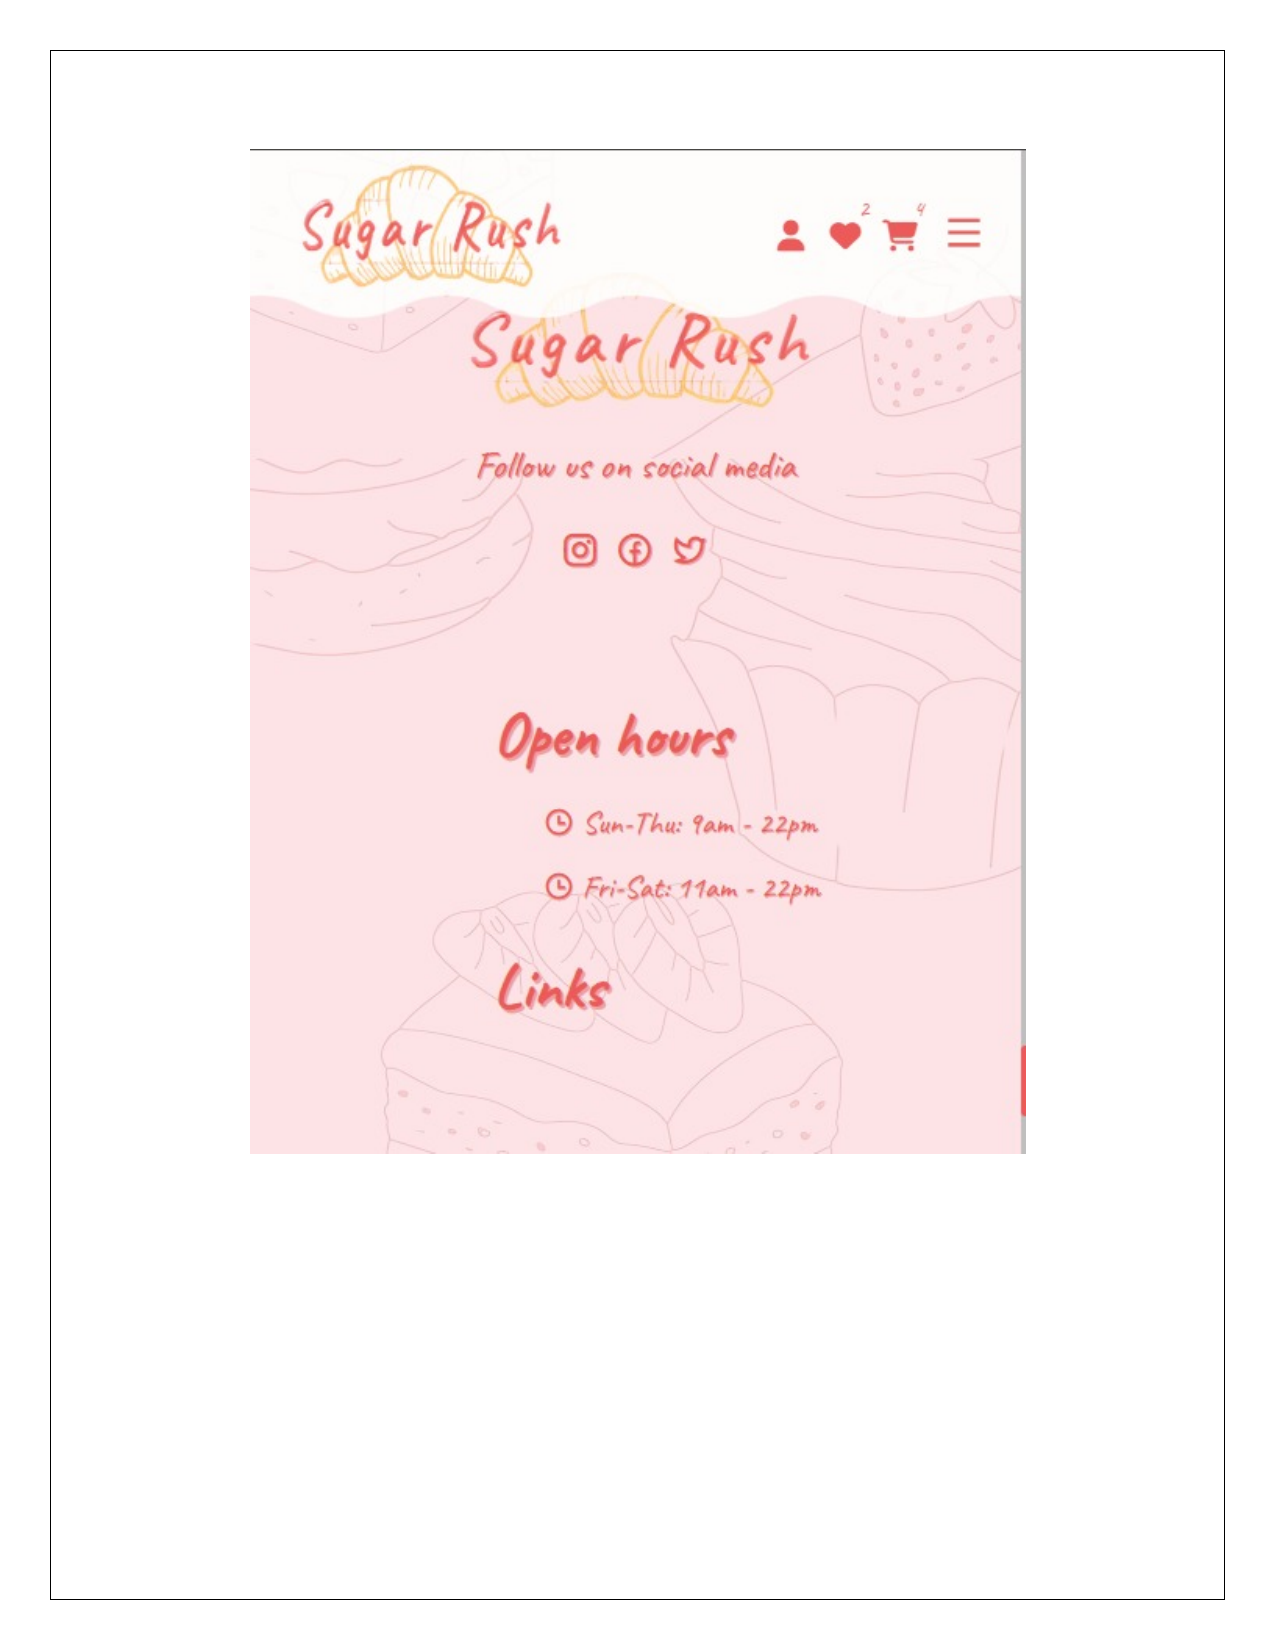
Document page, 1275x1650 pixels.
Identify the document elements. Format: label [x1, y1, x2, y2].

picture [250, 149, 1026, 1154]
